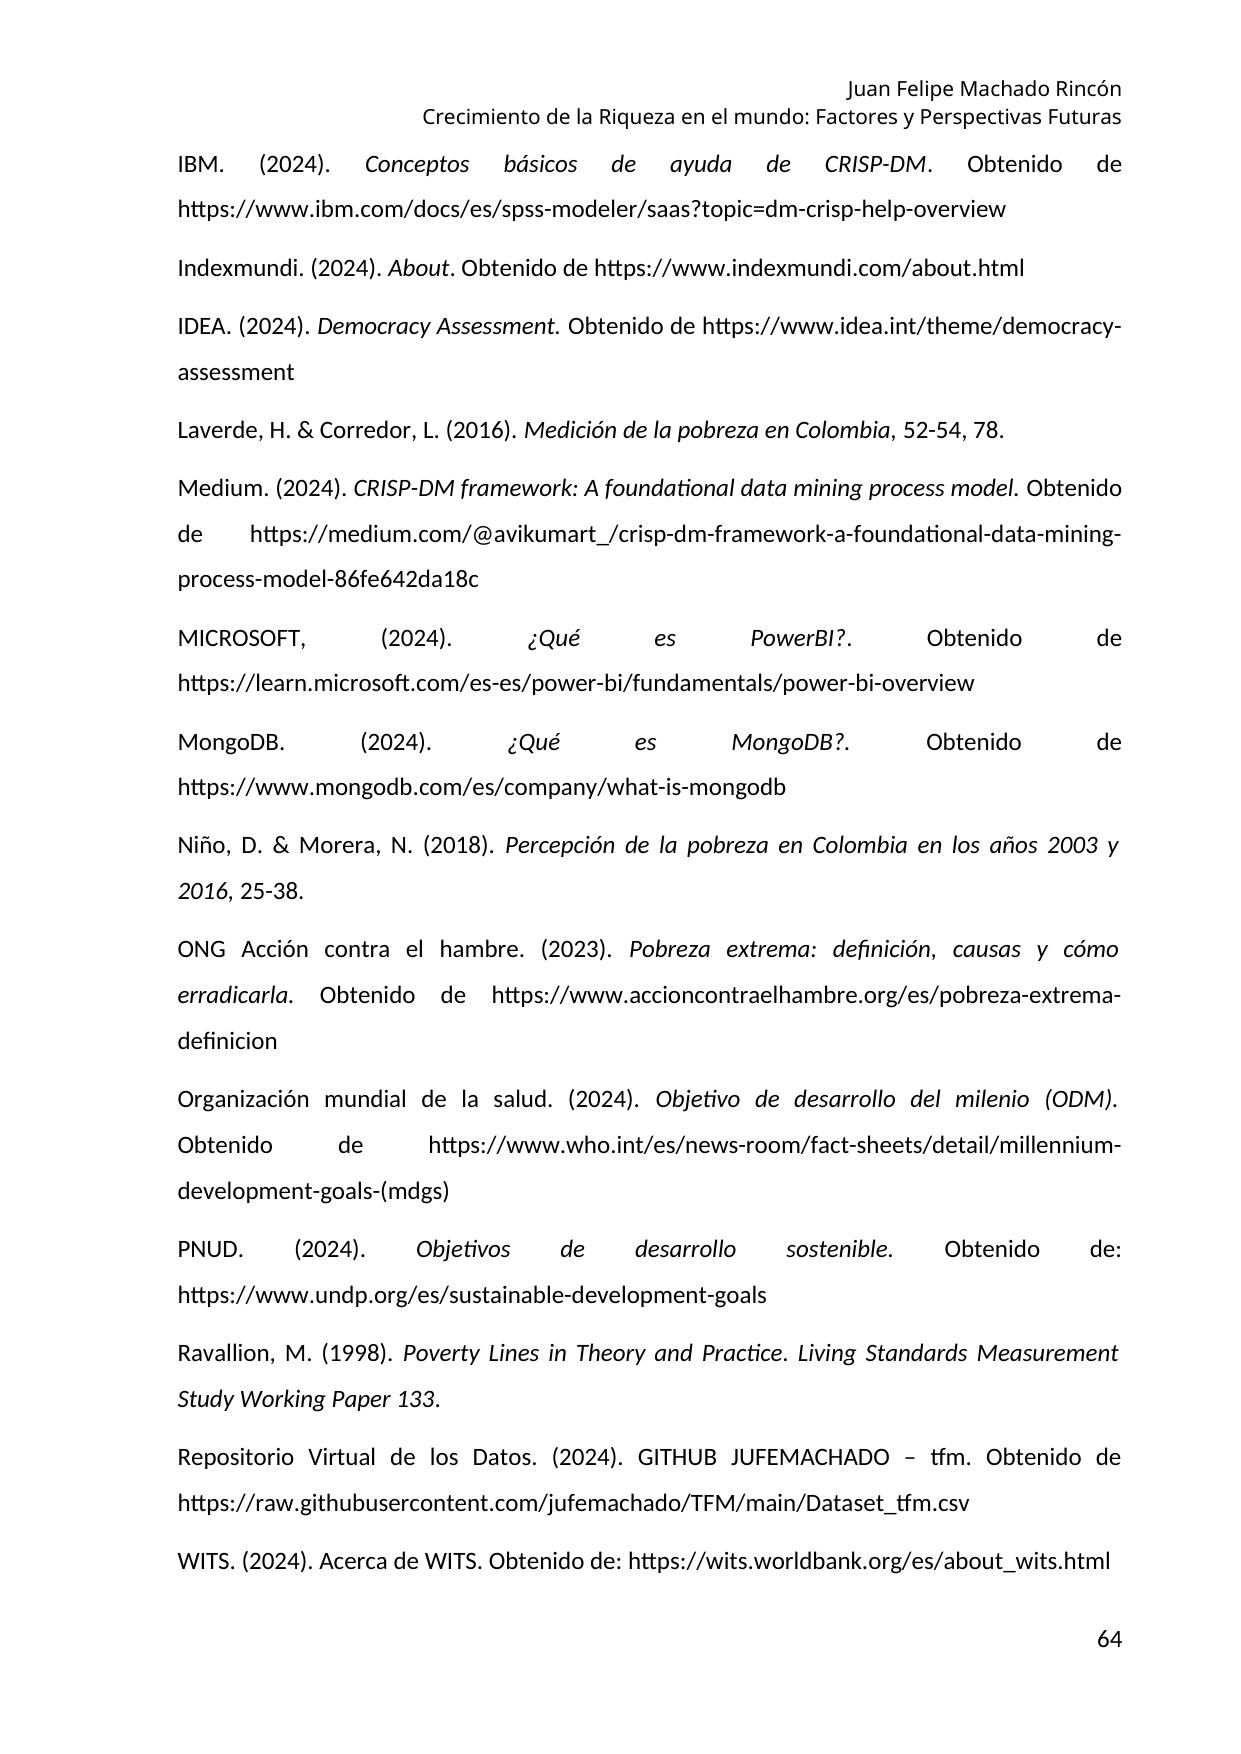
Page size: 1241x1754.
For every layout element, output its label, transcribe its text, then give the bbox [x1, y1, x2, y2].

text MongoDB. (2024). ¿Qué es MongoDB?. Obtenido de https://www.mongodb.com/es/company/what-is-mongodb [177, 726, 1122, 802]
text Niño, D. & Morera, N. (2018). Percepción de la pobreza en Colombia en los años 2003 y 2016, 25-38. [177, 830, 1122, 906]
text Repositorio Virtual de los Datos. (2024). GITHUB JUFEMACHADO – tfm. Obtenido de https://raw.githubusercontent.com/jufemachado/TFM/main/Dataset_tfm.csv [177, 1441, 1122, 1517]
text IBM. (2024). Conceptos básicos de ayuda de CRISP-DM. Obtenido de https://www.ibm.com/docs/es/spss-modeler/saas?topic=dm-crisp-help-overview [177, 148, 1122, 224]
text Organización mundial de la salud. (2024). Objetivo de desarrollo del milenio (ODM). Obtenido de https://www.who.int/es/news-room/fact-sheets/detail/millennium-development-goals-(mdgs) [177, 1083, 1122, 1205]
text WITS. (2024). Acerca de WITS. Obtenido de: https://wits.worldbank.org/es/about_wits.html [177, 1545, 1122, 1575]
text Ravallion, M. (1998). Poverty Lines in Theory and Practice. Living Standards Measurement Study Working Paper 133. [177, 1337, 1122, 1413]
text Medium. (2024). CRISP-DM framework: A foundational data mining process model. Obtenido de https://medium.com/@avikumart_/crisp-dm-framework-a-foundational-data-mining-process-model-86fe642da18c [177, 472, 1122, 594]
text Laverde, H. & Corredor, L. (2016). Medición de la pobreza en Colombia, 52-54, 78. [177, 414, 1122, 444]
text IDEA. (2024). Democracy Assessment. Obtenido de https://www.idea.int/theme/democracy-assessment [177, 310, 1122, 386]
text ONG Acción contra el hambre. (2023). Pobreza extrema: definición, causas y cómo erradicarla. Obtenido de https://www.accioncontraelhambre.org/es/pobreza-extrema-definicion [177, 934, 1122, 1056]
text PNUD. (2024). Objetivos de desarrollo sostenible. Obtenido de: https://www.undp.org/es/sustainable-development-goals [177, 1233, 1122, 1309]
text MICROSOFT, (2024). ¿Qué es PowerBI?. Obtenido de https://learn.microsoft.com/es-es/power-bi/fundamentals/power-bi-overview [177, 622, 1122, 698]
text Indexmundi. (2024). About. Obtenido de https://www.indexmundi.com/about.html [177, 252, 1122, 282]
